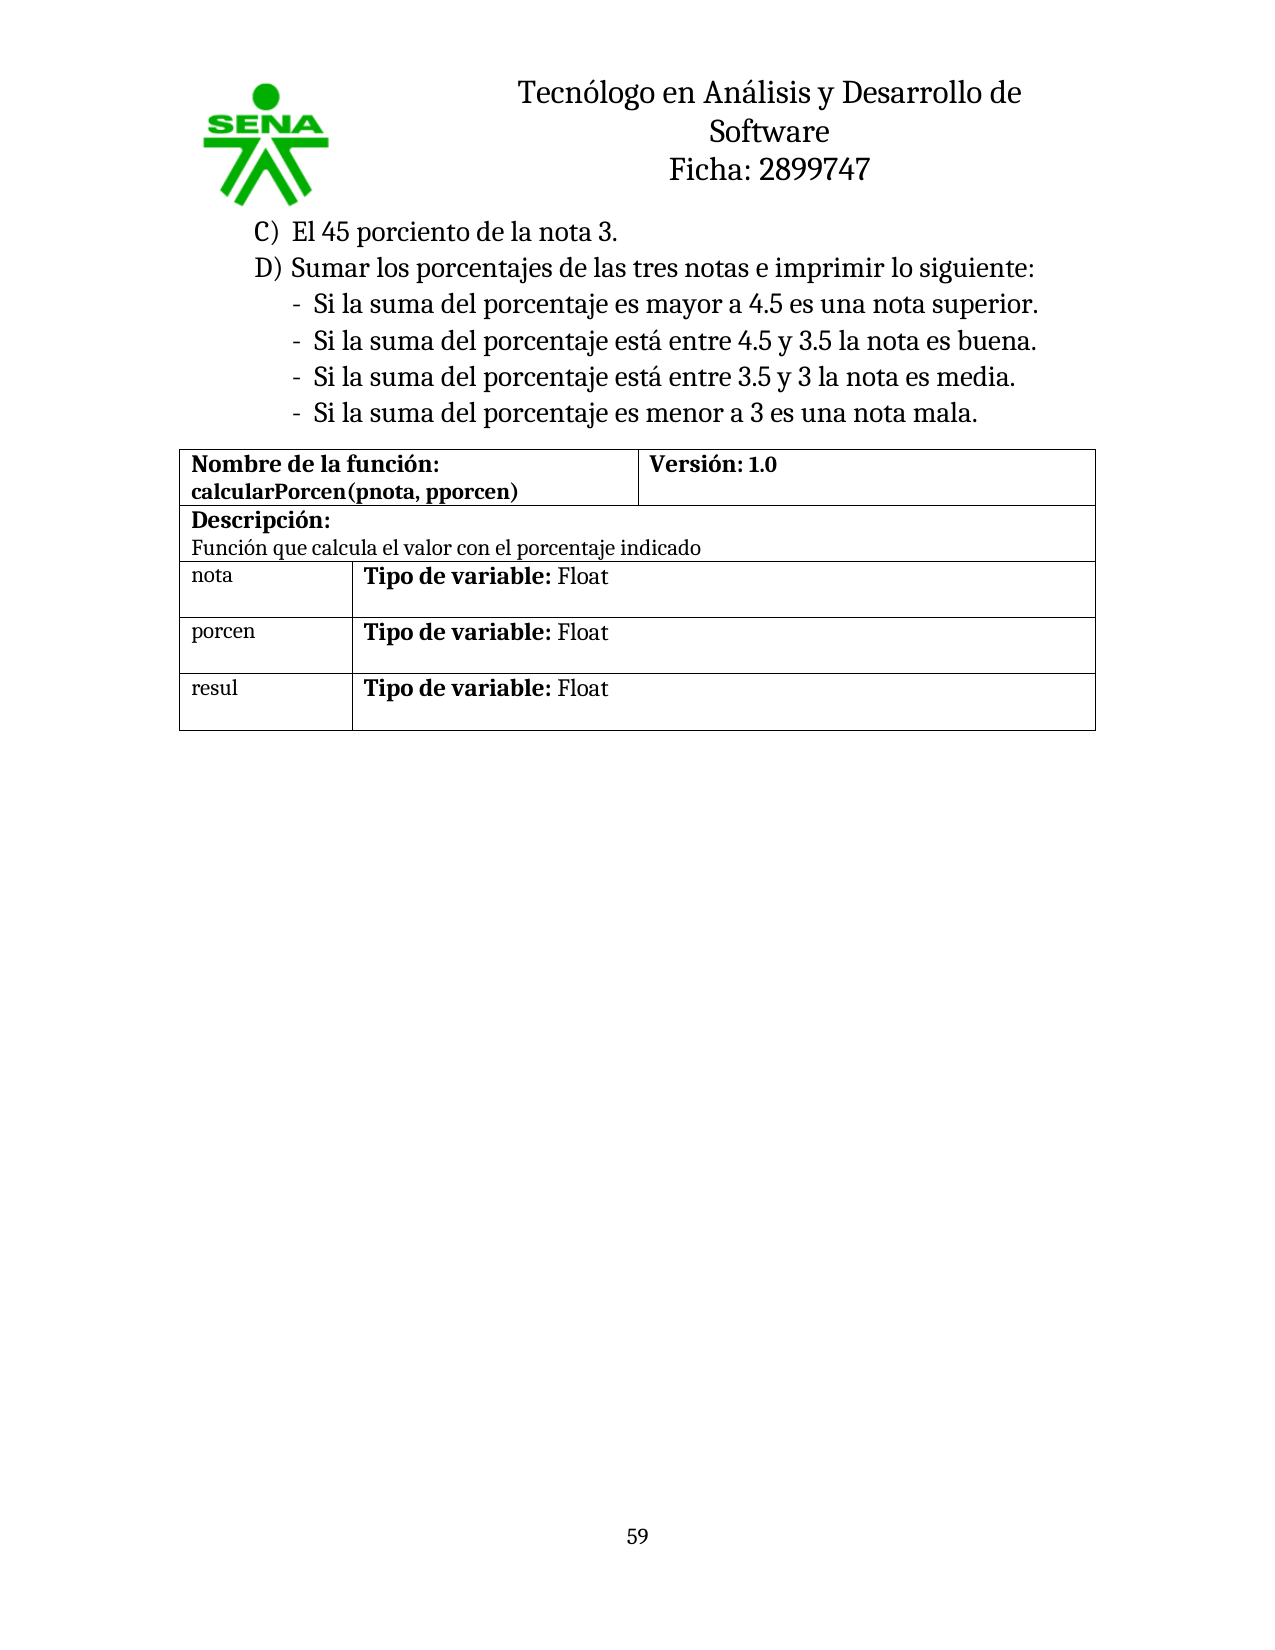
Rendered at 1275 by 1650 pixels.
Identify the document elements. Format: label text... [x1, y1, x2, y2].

picture [185, 73, 342, 222]
list - Si la suma del porcentaje está entre 3.5 y 3 la nota es media. [292, 360, 1096, 393]
table_cell Descripción: Función que calcula el valor con el porcentaje indicado [180, 506, 1095, 561]
table_cell nota [180, 562, 352, 617]
list El 45 porciento de la nota 3. [254, 215, 1096, 249]
list Sumar los porcentajes de las tres notas e imprimir lo siguiente: [254, 251, 1096, 285]
table_header Nombre de la función: calcularPorcen(pnota, pporcen) [180, 450, 638, 505]
table_cell Tipo de variable: Float [353, 674, 1095, 729]
list - Si la suma del porcentaje es menor a 3 es una nota mala. [292, 396, 1096, 429]
list - Si la suma del porcentaje es mayor a 4.5 es una nota superior. [292, 287, 1096, 321]
table_cell porcen [180, 618, 352, 673]
table_cell Tipo de variable: Float [353, 562, 1095, 617]
table_cell Tipo de variable: Float [353, 618, 1095, 673]
table_header Versión: 1.0 [639, 450, 1095, 505]
list - Si la suma del porcentaje está entre 4.5 y 3.5 la nota es buena. [292, 324, 1096, 357]
table_cell resul [180, 674, 352, 729]
